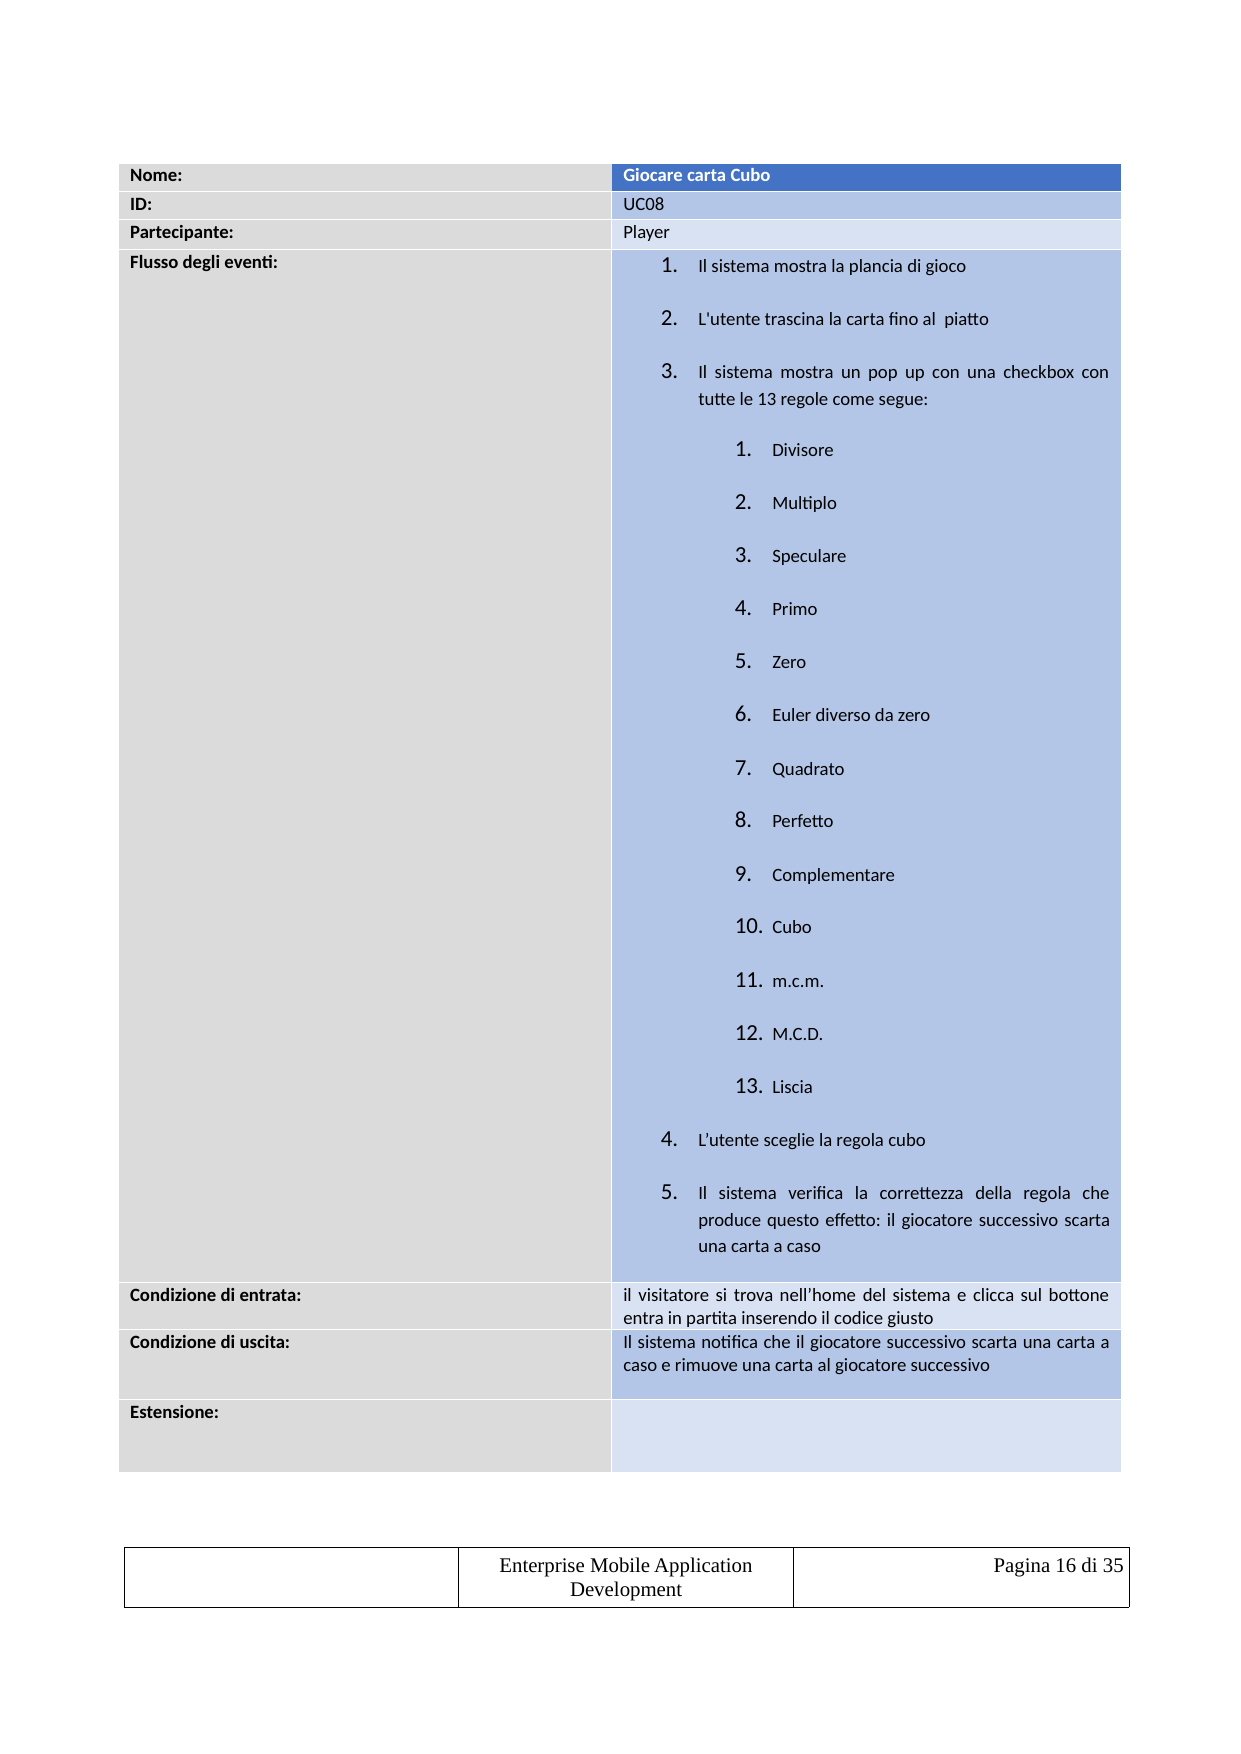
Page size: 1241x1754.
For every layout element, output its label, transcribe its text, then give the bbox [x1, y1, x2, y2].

table_cell Il sistema notifica che il giocatore successivo scarta una carta a caso e rimuove una carta al giocatore successivo [612, 1330, 1121, 1399]
table_cell ID: [119, 192, 611, 219]
table_cell UC08 [612, 192, 1121, 219]
table_cell il visitatore si trova nell’home del sistema e clicca sul bottone entra in partita inserendo il codice giusto [612, 1283, 1121, 1329]
table_header Nome: [119, 164, 612, 191]
table_header Giocare carta Cubo [612, 164, 1121, 191]
table_cell Flusso degli eventi: [119, 250, 611, 1282]
table_cell Condizione di uscita: [119, 1330, 611, 1399]
table_cell Partecipante: [119, 220, 611, 249]
table_cell Estensione: [119, 1400, 611, 1472]
table_cell Il sistema mostra la plancia di gioco L'utente trascina la carta fino al piatto Il sistema mostra un pop up con una checkbox con tutte le 13 regole come segue: Divisore Multiplo Speculare Primo Zero Euler diverso da zero Quadrato Perfetto Complementare Cubo m.c.m. M.C.D. Liscia L’utente sceglie la regola cubo Il sistema verifica la correttezza della regola che produce questo effetto: il giocatore successivo scarta una carta a caso [612, 250, 1121, 1282]
table_cell [612, 1400, 1121, 1472]
table_cell Player [612, 220, 1121, 249]
table_cell Condizione di entrata: [119, 1283, 611, 1329]
